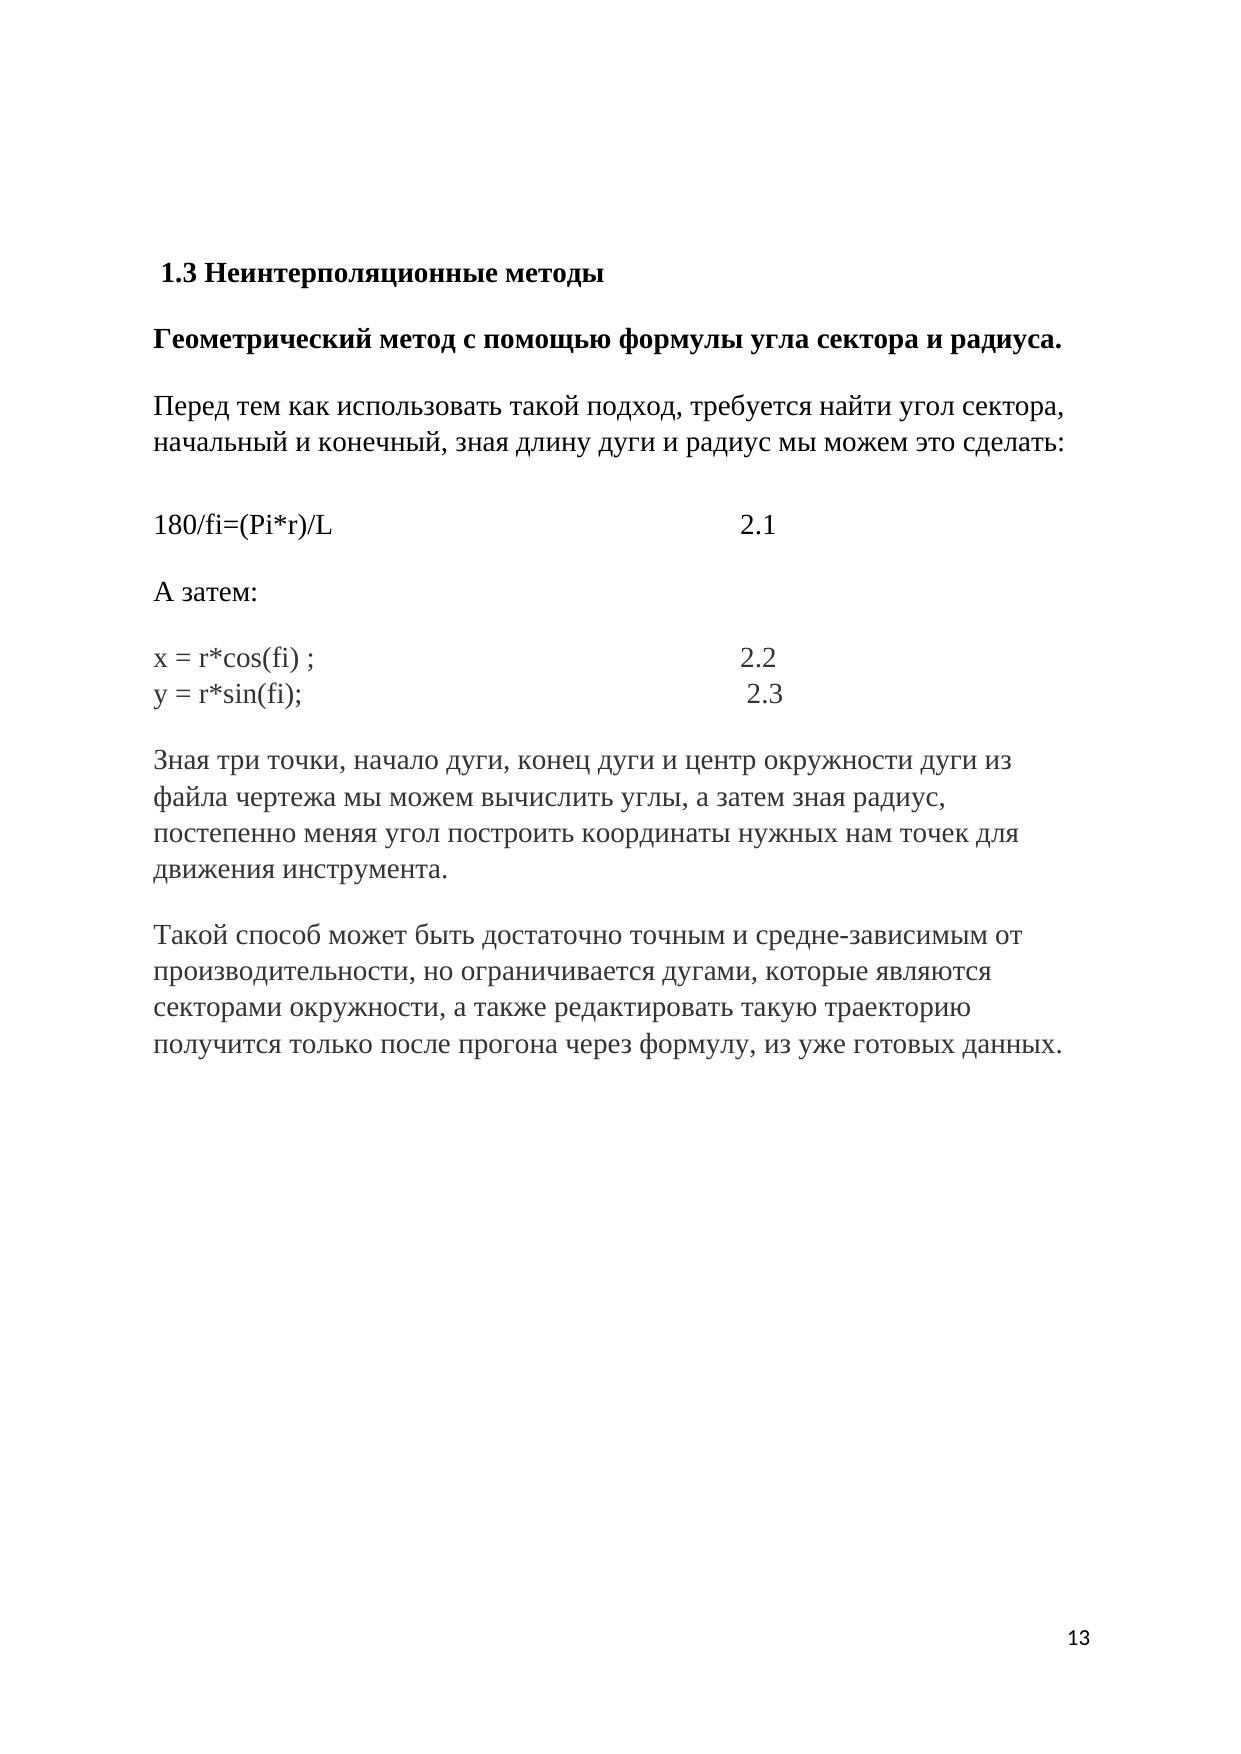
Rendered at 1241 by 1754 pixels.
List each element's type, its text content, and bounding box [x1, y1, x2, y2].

text 180/fi=(Pi*r)/L 2.1 А затем: x = r*cos(fi) ; 2.2 y = r*sin(fi); 2.3 Зная три точки, начало дуги, конец дуги и центр окружности дуги из файла чертежа мы можем вычислить углы, а затем зная радиус, постепенно меняя угол построить координаты нужных нам точек для движения инструмента. Такой способ может быть достаточно точным и средне-зависимым от производительности, но ограничивается дугами, которые являются секторами окружности, а также редактировать такую траекторию получится только после прогона через формулу, из уже готовых данных. [153, 477, 1090, 1089]
text 1.3 Неинтерполяционные методы Геометрический метод с помощью формулы угла сектора и радиуса. Перед тем как использовать такой подход, требуется найти угол сектора, начальный и конечный, зная длину дуги и радиус мы можем это сделать: [153, 255, 1090, 457]
